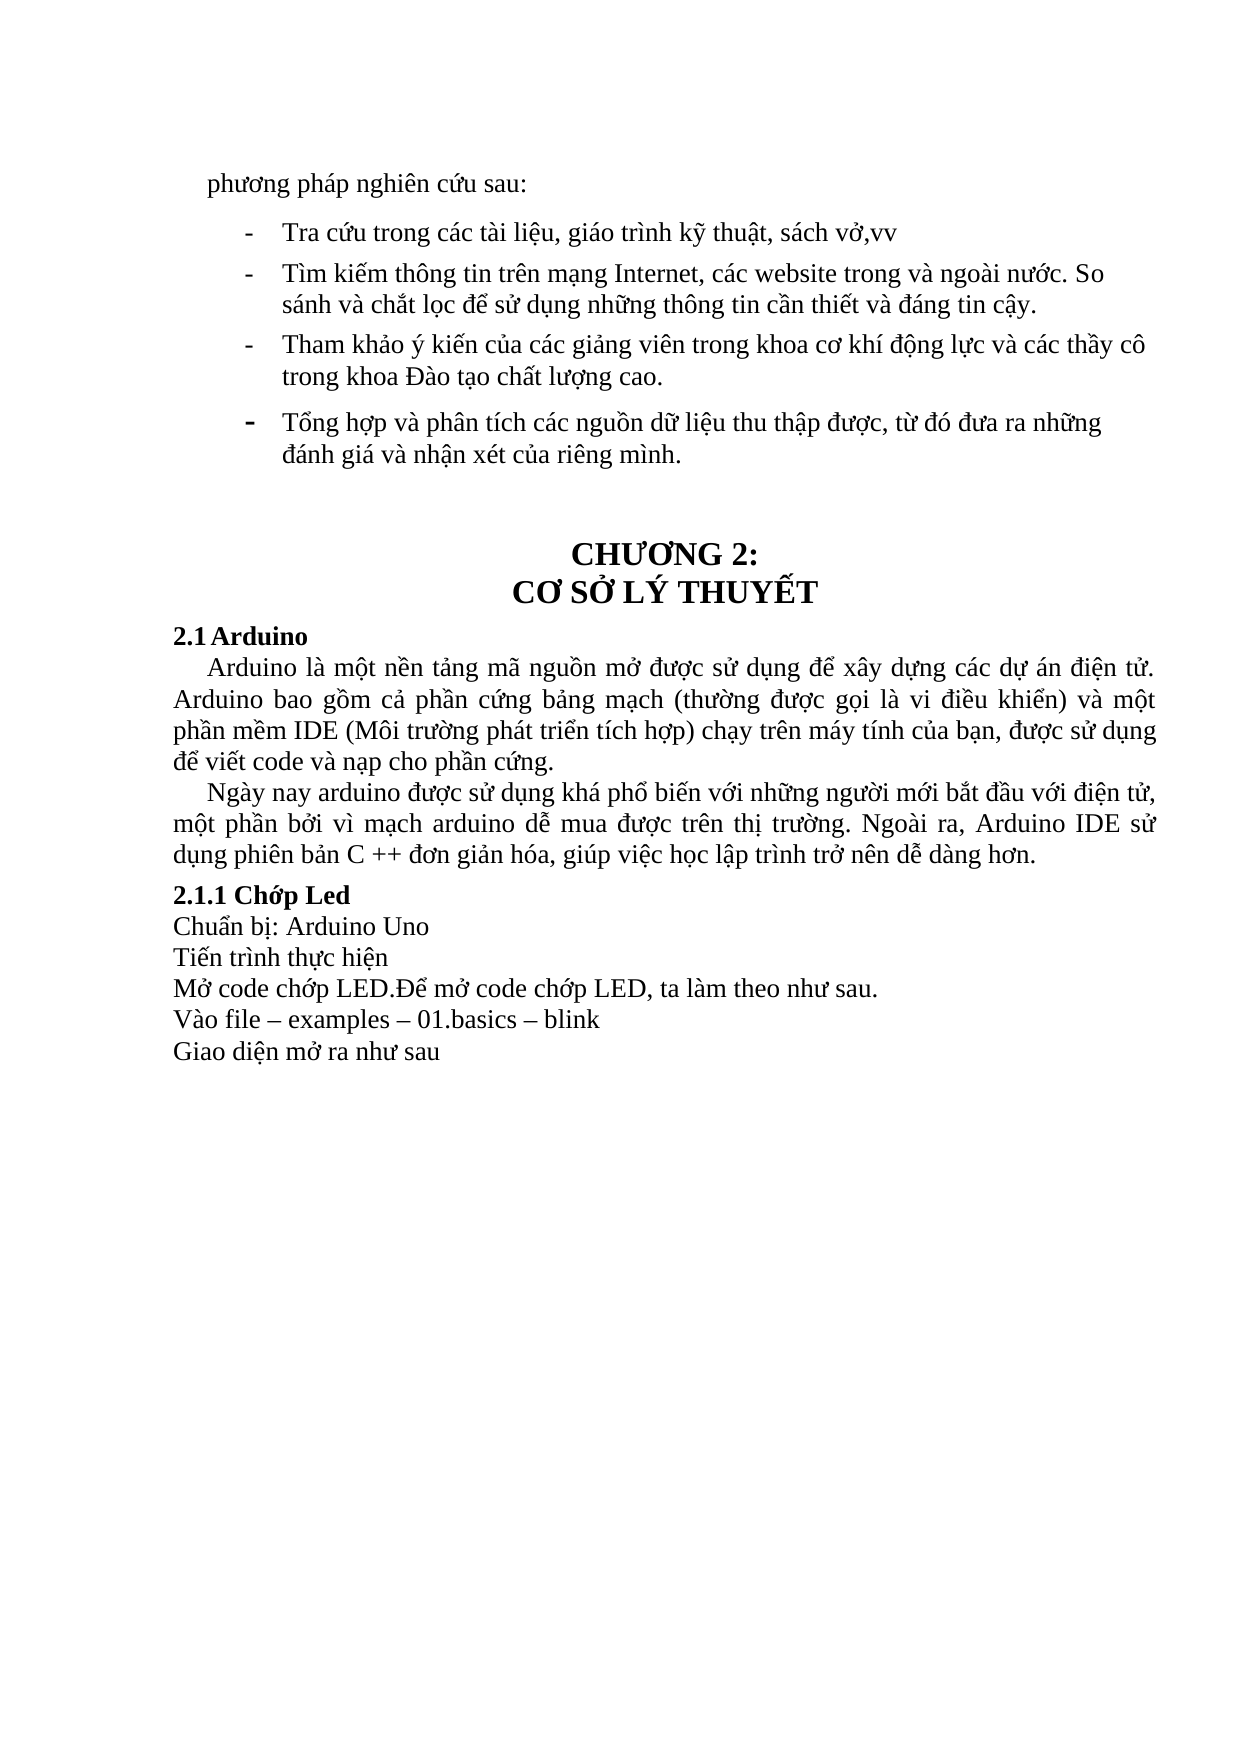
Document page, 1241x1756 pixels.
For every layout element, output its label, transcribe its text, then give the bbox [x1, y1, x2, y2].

text Mở code chớp LED.Để mở code chớp LED, ta làm theo như sau. [173, 972, 1157, 1003]
list Tham khảo ý kiến của các giảng viên trong khoa cơ khí động lực và các thầy cô trong khoa Đào tạo chất lượng cao. [244, 329, 1157, 391]
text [207, 167, 1157, 198]
list Tìm kiếm thông tin trên mạng Internet, các website trong và ngoài nước. So sánh và chắt lọc để sử dụng những thông tin cần thiết và đáng tin cậy. [244, 257, 1157, 319]
list Tổng hợp và phân tích các nguồn dữ liệu thu thập được, từ đó đưa ra những đánh giá và nhận xét của riêng mình. [244, 400, 1157, 470]
text Vào file – examples – 01.basics – blink [173, 1003, 1157, 1034]
text CƠ SỞ LÝ THUYẾT [173, 573, 1157, 611]
text Tiến trình thực hiện [173, 941, 1157, 972]
text Ngày nay arduino được sử dụng khá phổ biến với những người mới bắt đầu với điện tử, một phần bởi vì mạch arduino dễ mua được trên thị trường. Ngoài ra, Arduino IDE sử dụng phiên bản C ++ đơn giản hóa, giúp việc học lập trình trở nên dễ dàng hơn. [173, 776, 1157, 869]
subtitle Arduino [173, 620, 1157, 652]
text Chuẩn bị: Arduino Uno [173, 910, 1157, 941]
subtitle 2.1.1 Chớp Led [173, 879, 1157, 910]
text Arduino là một nền tảng mã nguồn mở được sử dụng để xây dựng các dự án điện tử. Arduino bao gồm cả phần cứng bảng mạch (thường được gọi là vi điều khiển) và một phần mềm IDE (Môi trường phát triển tích hợp) chạy trên máy tính của bạn, được sử dụng để viết code và nạp cho phần cứng. [173, 652, 1157, 776]
text Giao diện mở ra như sau [173, 1034, 1157, 1066]
list Tra cứu trong các tài liệu, giáo trình kỹ thuật, sách vở,vv [244, 216, 1157, 248]
text CHƯƠNG 2: [173, 534, 1157, 573]
